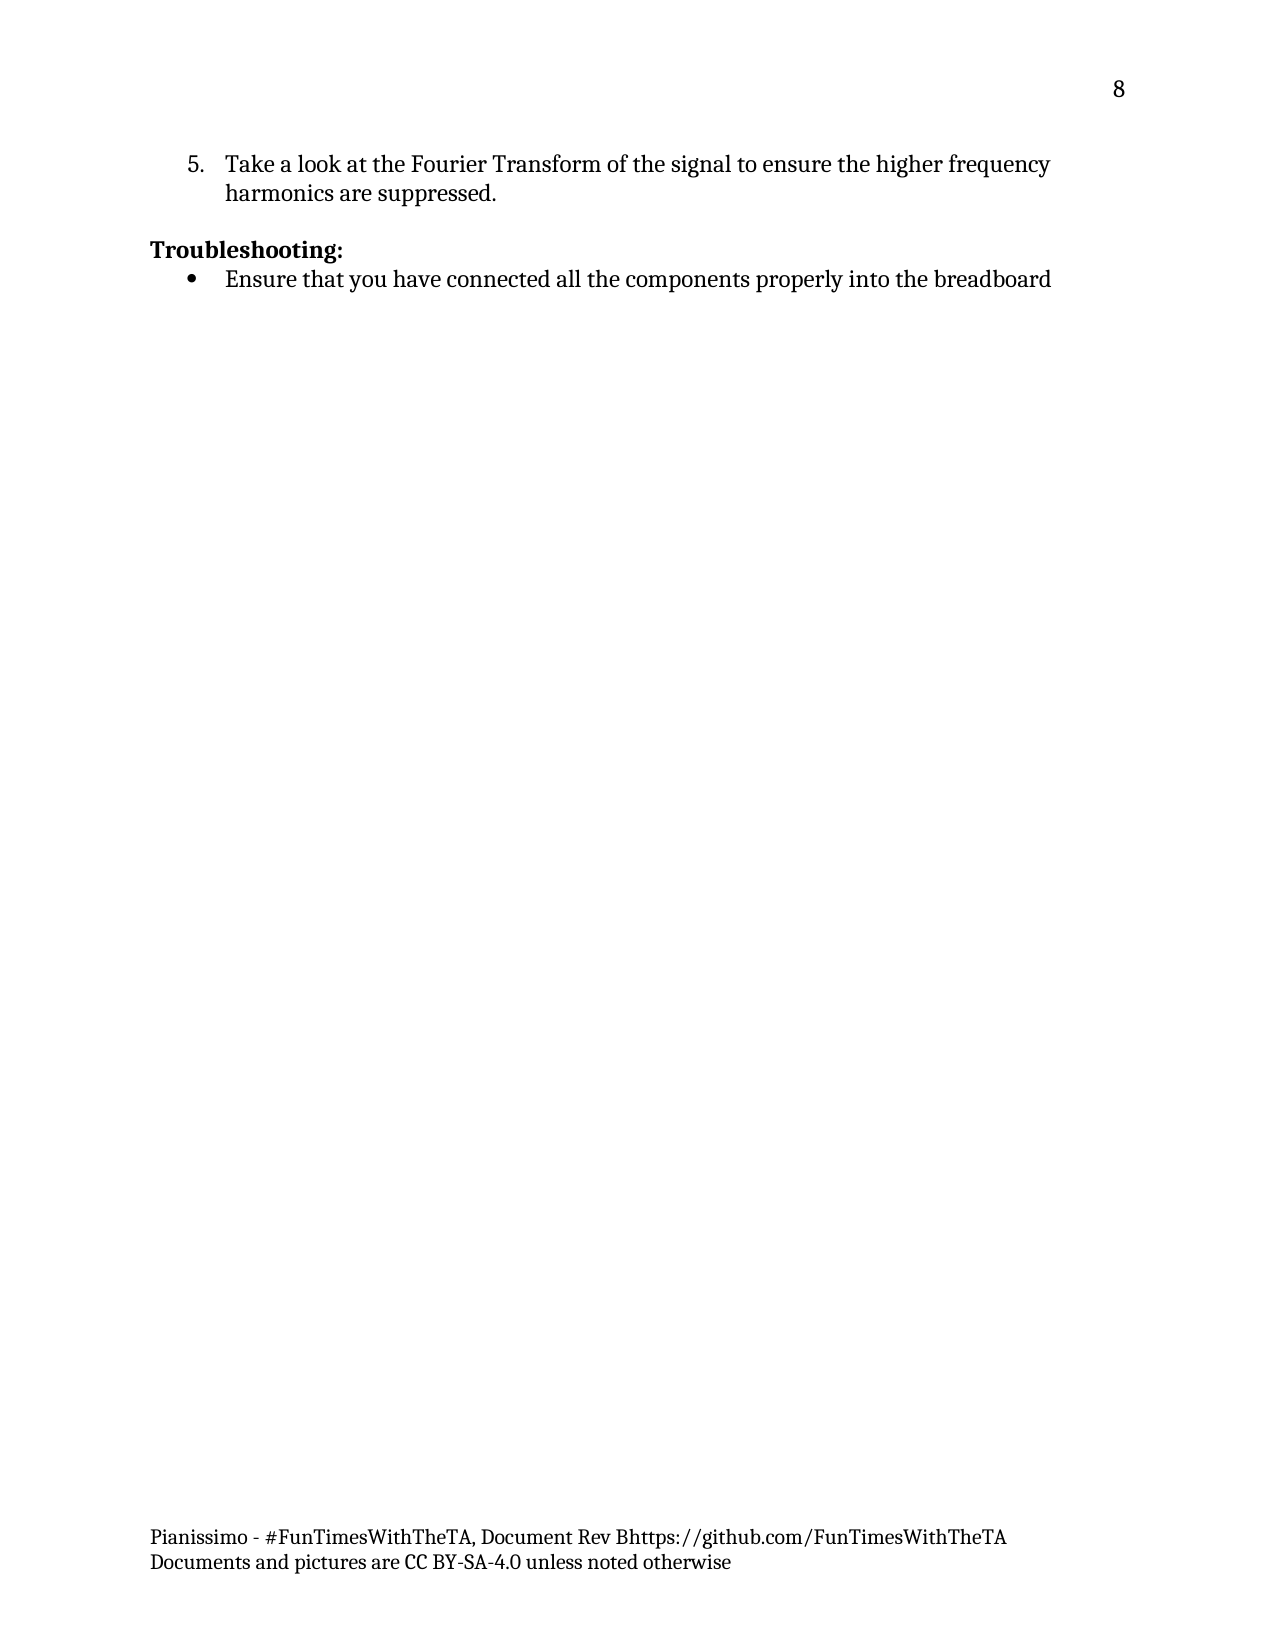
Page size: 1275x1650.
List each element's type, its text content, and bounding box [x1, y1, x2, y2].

list Take a look at the Fourier Transform of the signal to ensure the higher frequency harmonics are suppressed. [187, 150, 1125, 207]
list Ensure that you have connected all the components properly into the breadboard [187, 265, 1125, 294]
text Troubleshooting: [150, 236, 1125, 265]
